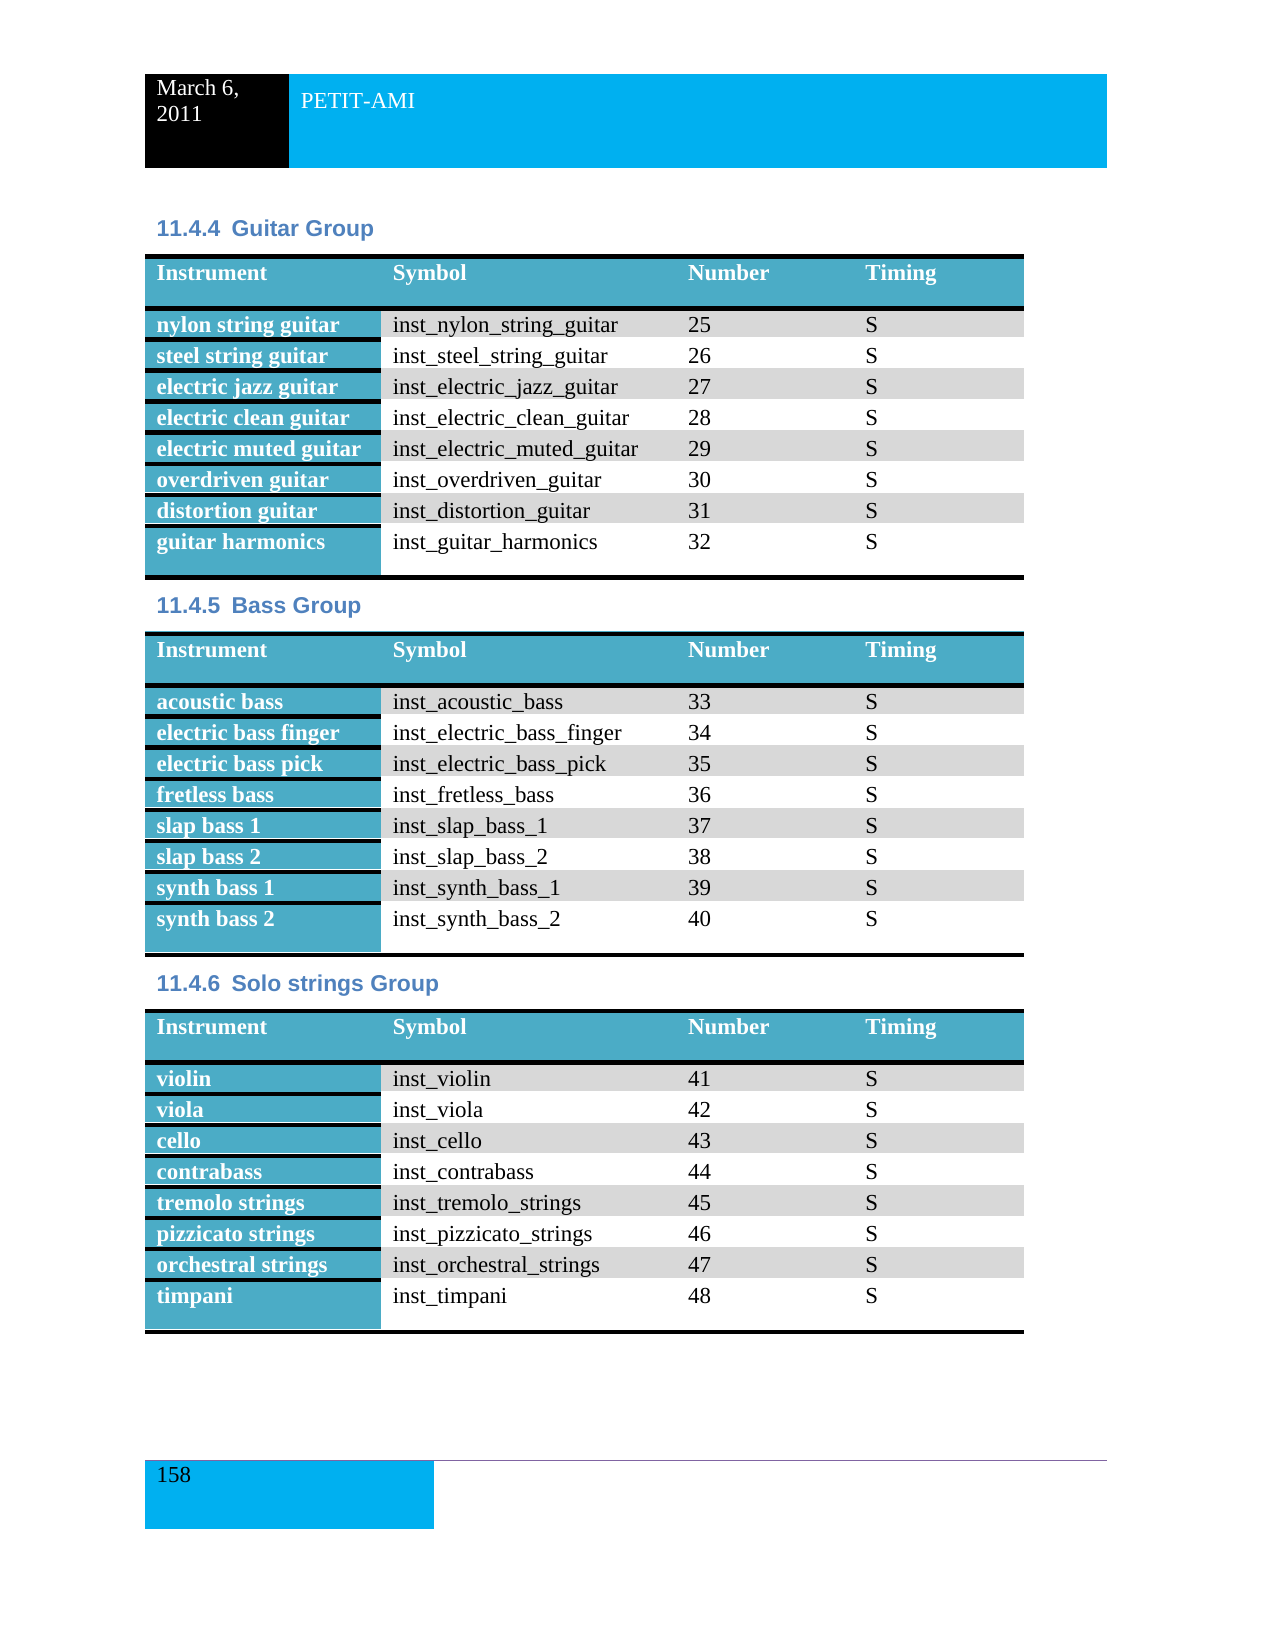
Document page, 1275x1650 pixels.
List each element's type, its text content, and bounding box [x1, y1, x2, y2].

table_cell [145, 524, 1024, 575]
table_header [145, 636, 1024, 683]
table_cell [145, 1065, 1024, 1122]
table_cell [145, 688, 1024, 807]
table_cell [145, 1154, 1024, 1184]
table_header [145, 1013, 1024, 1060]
subtitle Bass Group [156, 592, 1118, 619]
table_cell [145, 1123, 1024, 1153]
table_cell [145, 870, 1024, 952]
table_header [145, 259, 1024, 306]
subtitle Guitar Group [156, 215, 1118, 242]
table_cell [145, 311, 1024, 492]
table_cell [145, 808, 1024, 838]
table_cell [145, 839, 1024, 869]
subtitle Solo strings Group [156, 969, 1118, 996]
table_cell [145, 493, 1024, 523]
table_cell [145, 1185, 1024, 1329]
